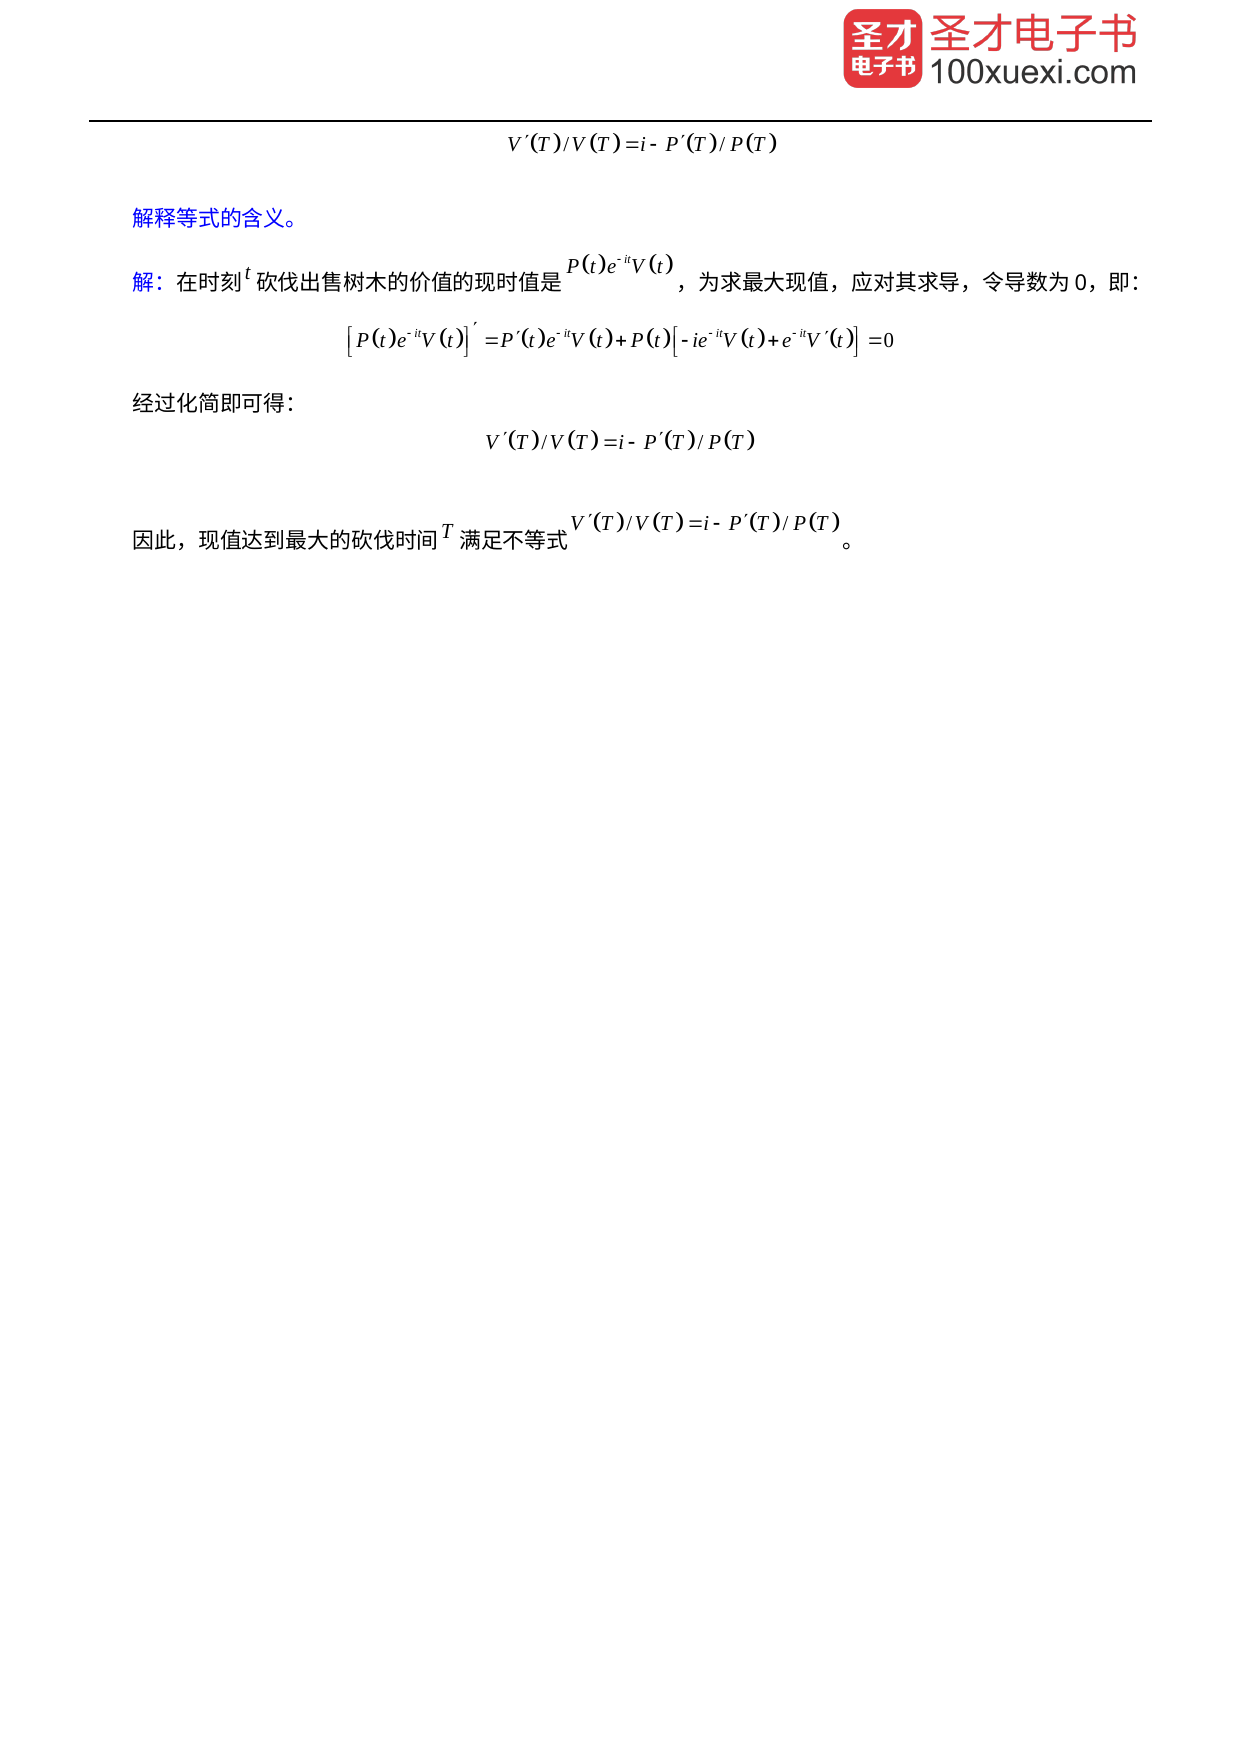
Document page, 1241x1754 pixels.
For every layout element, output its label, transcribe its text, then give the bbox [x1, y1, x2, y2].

text 经过化简即可得： [88, 386, 1152, 418]
text 解释等式的含义。 [88, 201, 1152, 233]
text 因此，现值达到最大的砍伐时间满足不等式。 [88, 498, 1152, 563]
picture [834, 0, 1152, 97]
text 解：在时刻砍伐出售树木的价值的现时值是，为求最大现值，应对其求导，令导数为0，即： [88, 241, 1152, 306]
